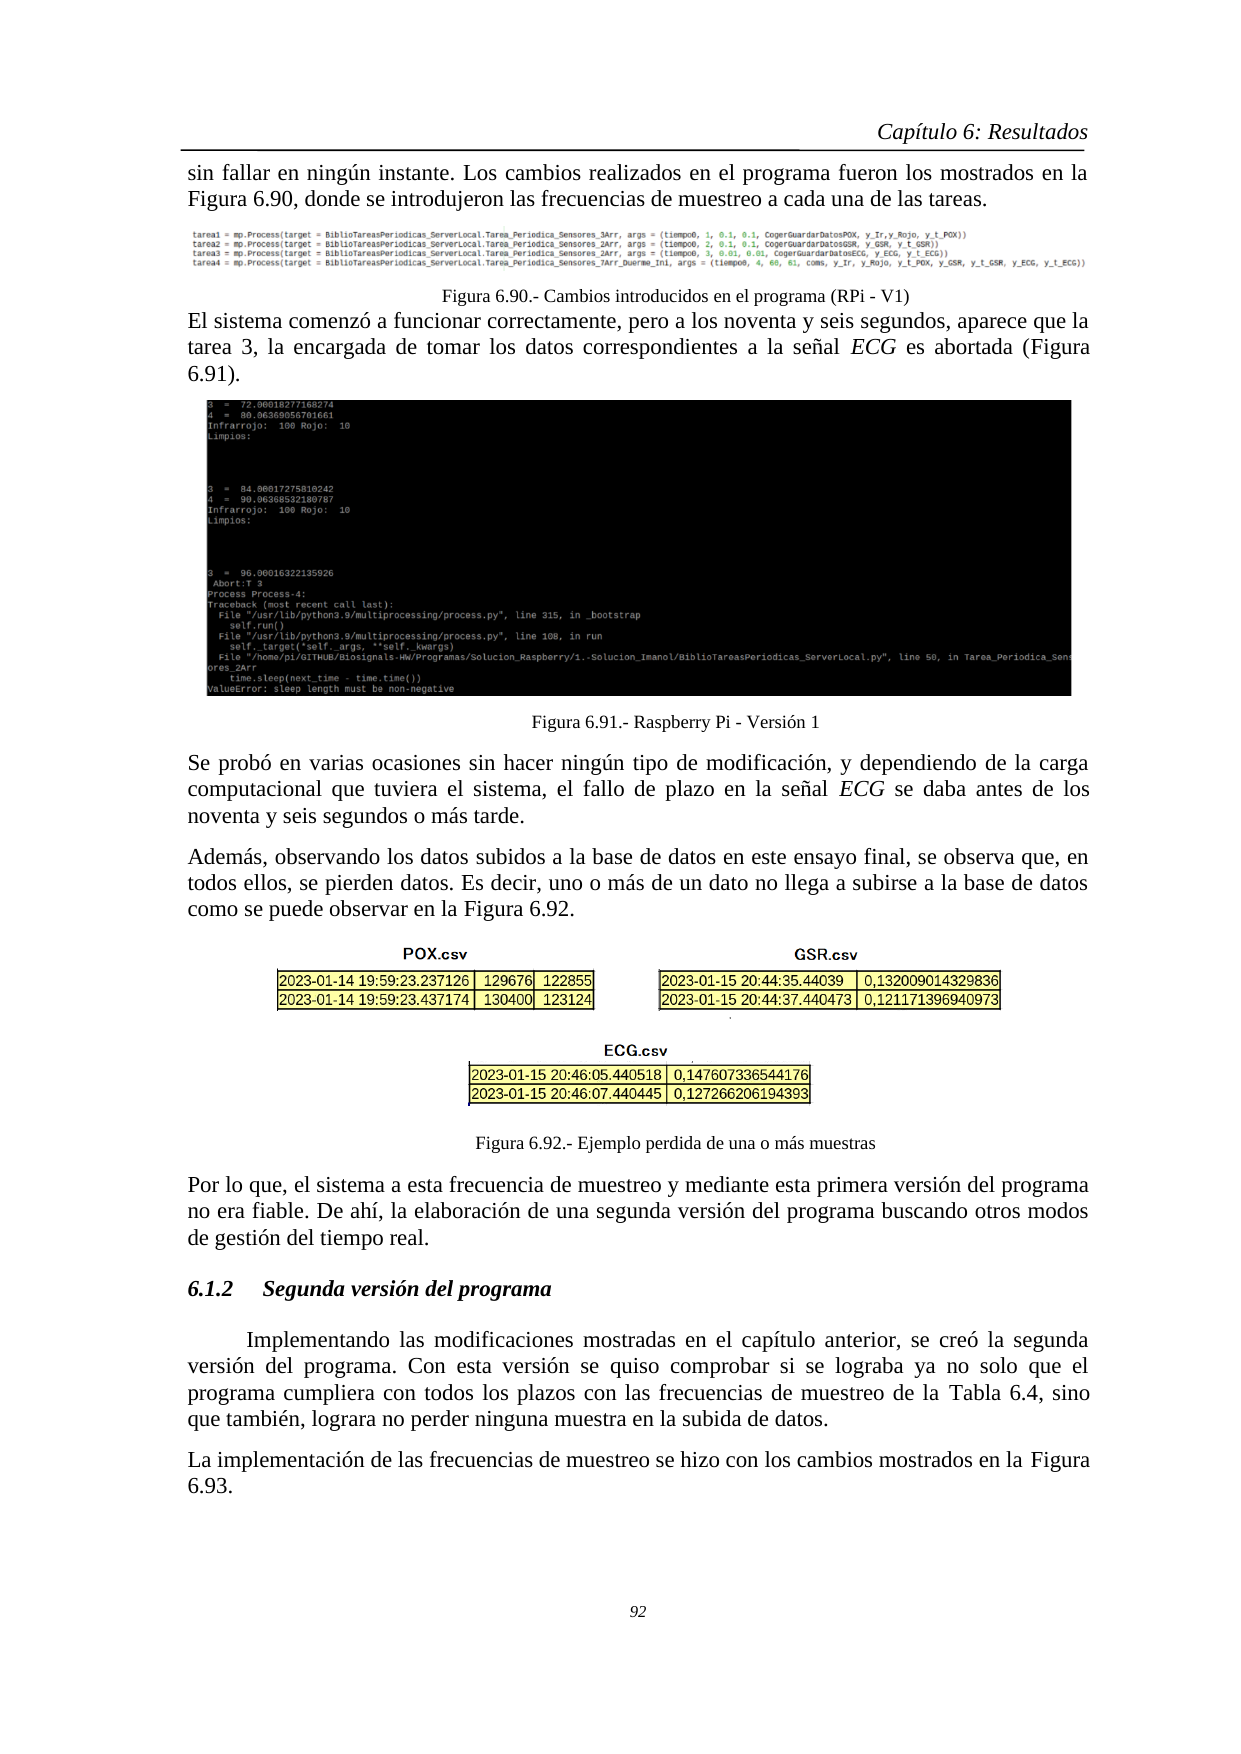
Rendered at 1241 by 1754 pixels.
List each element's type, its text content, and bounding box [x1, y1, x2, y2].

picture [273, 936, 1004, 1118]
text Se probó en varias ocasiones sin hacer ningún tipo de modificación, y dependiendo de la carga computacional que tuviera el sistema, el fallo de plazo en la señal ECG se daba antes de los noventa y seis segundos o más tarde. [187, 749, 1090, 828]
text Por lo que, el sistema a esta frecuencia de muestreo y mediante esta primera versión del programa no era fiable. De ahí, la elaboración de una segunda versión del programa buscando otros modos de gestión del tiempo real. [187, 1171, 1090, 1250]
picture [206, 400, 1072, 696]
picture [187, 226, 1091, 271]
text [187, 159, 1090, 212]
subtitle Segunda versión del programa [187, 1275, 1090, 1301]
